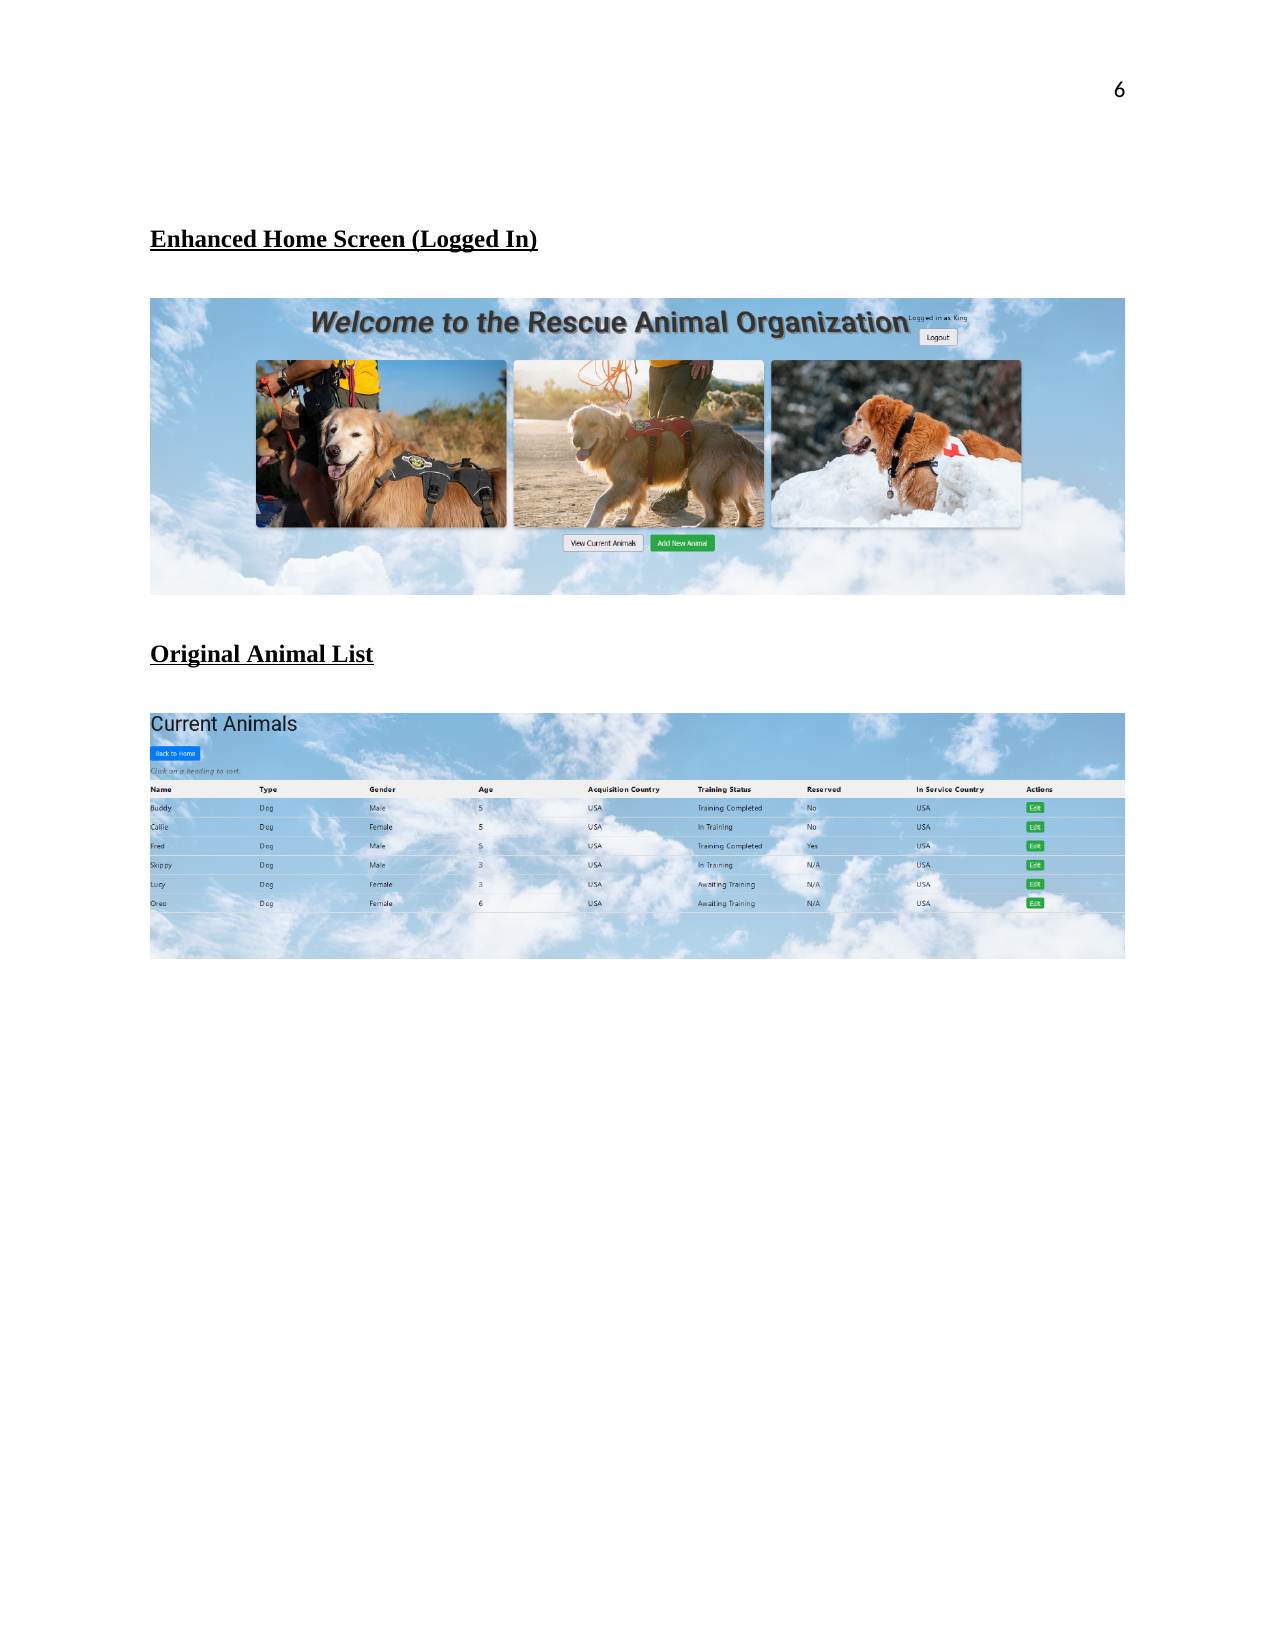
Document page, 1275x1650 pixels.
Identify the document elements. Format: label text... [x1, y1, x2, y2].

picture [150, 298, 1125, 595]
text Enhanced Home Screen (Logged In) [150, 224, 1125, 253]
text Original Animal List [150, 639, 1125, 668]
picture [150, 713, 1125, 959]
